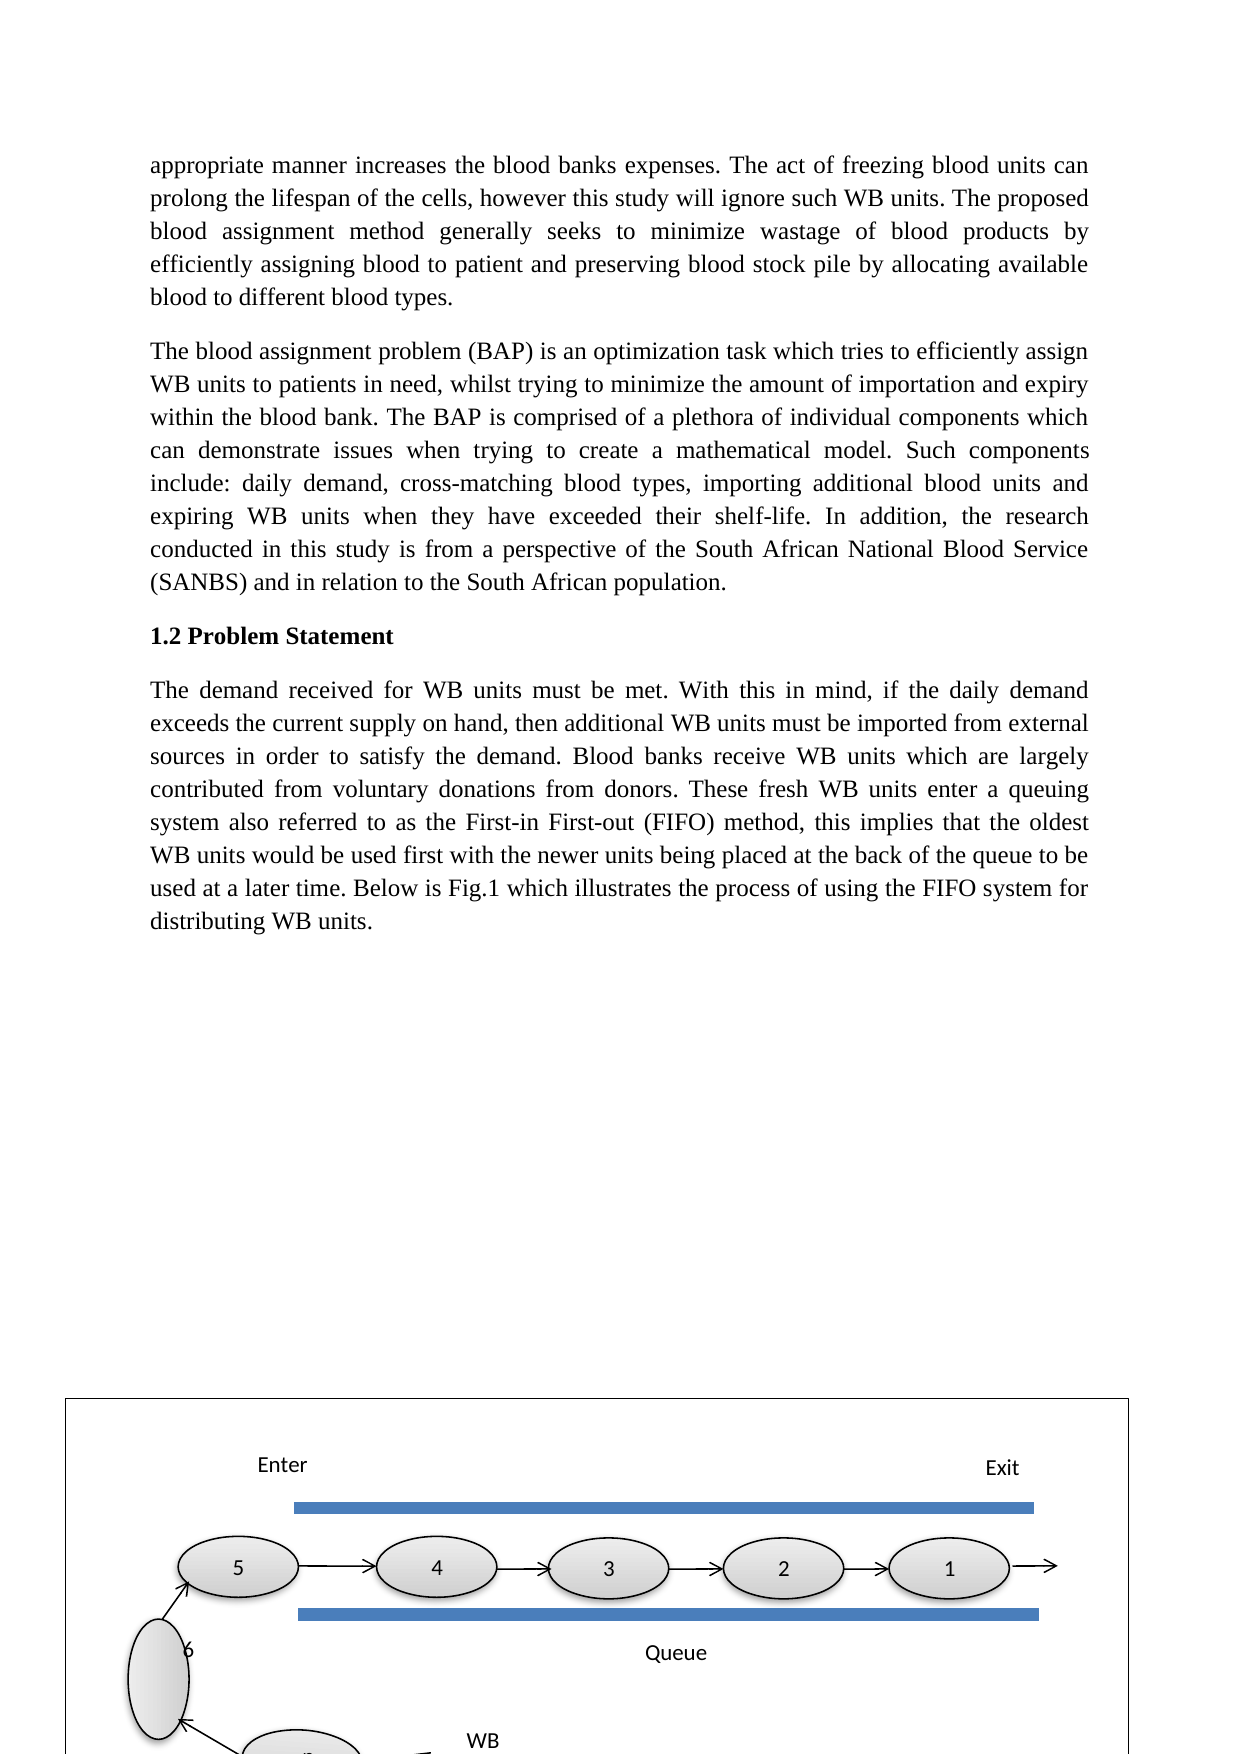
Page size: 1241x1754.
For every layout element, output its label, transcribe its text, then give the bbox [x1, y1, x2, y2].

text The demand received for WB units must be met. With this in mind, if the daily demand exceeds the current supply on hand, then additional WB units must be imported from external sources in order to satisfy the demand. Blood banks receive WB units which are largely contributed from voluntary donations from donors. These fresh WB units enter a queuing system also referred to as the First-in First-out (FIFO) method, this implies that the oldest WB units would be used first with the newer units being placed at the back of the queue to be used at a later time. Below is Fig.1 which illustrates the process of using the FIFO system for distributing WB units. [150, 675, 1090, 935]
text 1.2 Problem Statement [150, 621, 1090, 650]
text The blood assignment problem (BAP) is an optimization task which tries to efficiently assign WB units to patients in need, whilst trying to minimize the amount of importation and expiry within the blood bank. The BAP is comprised of a plethora of individual components which can demonstrate issues when trying to create a mathematical model. Such components include: daily demand, cross-matching blood types, importing additional blood units and expiring WB units when they have exceeded their shelf-life. In addition, the research conducted in this study is from a perspective of the South African National Blood Service (SANBS) and in relation to the South African population. [150, 336, 1090, 596]
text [150, 150, 1090, 311]
